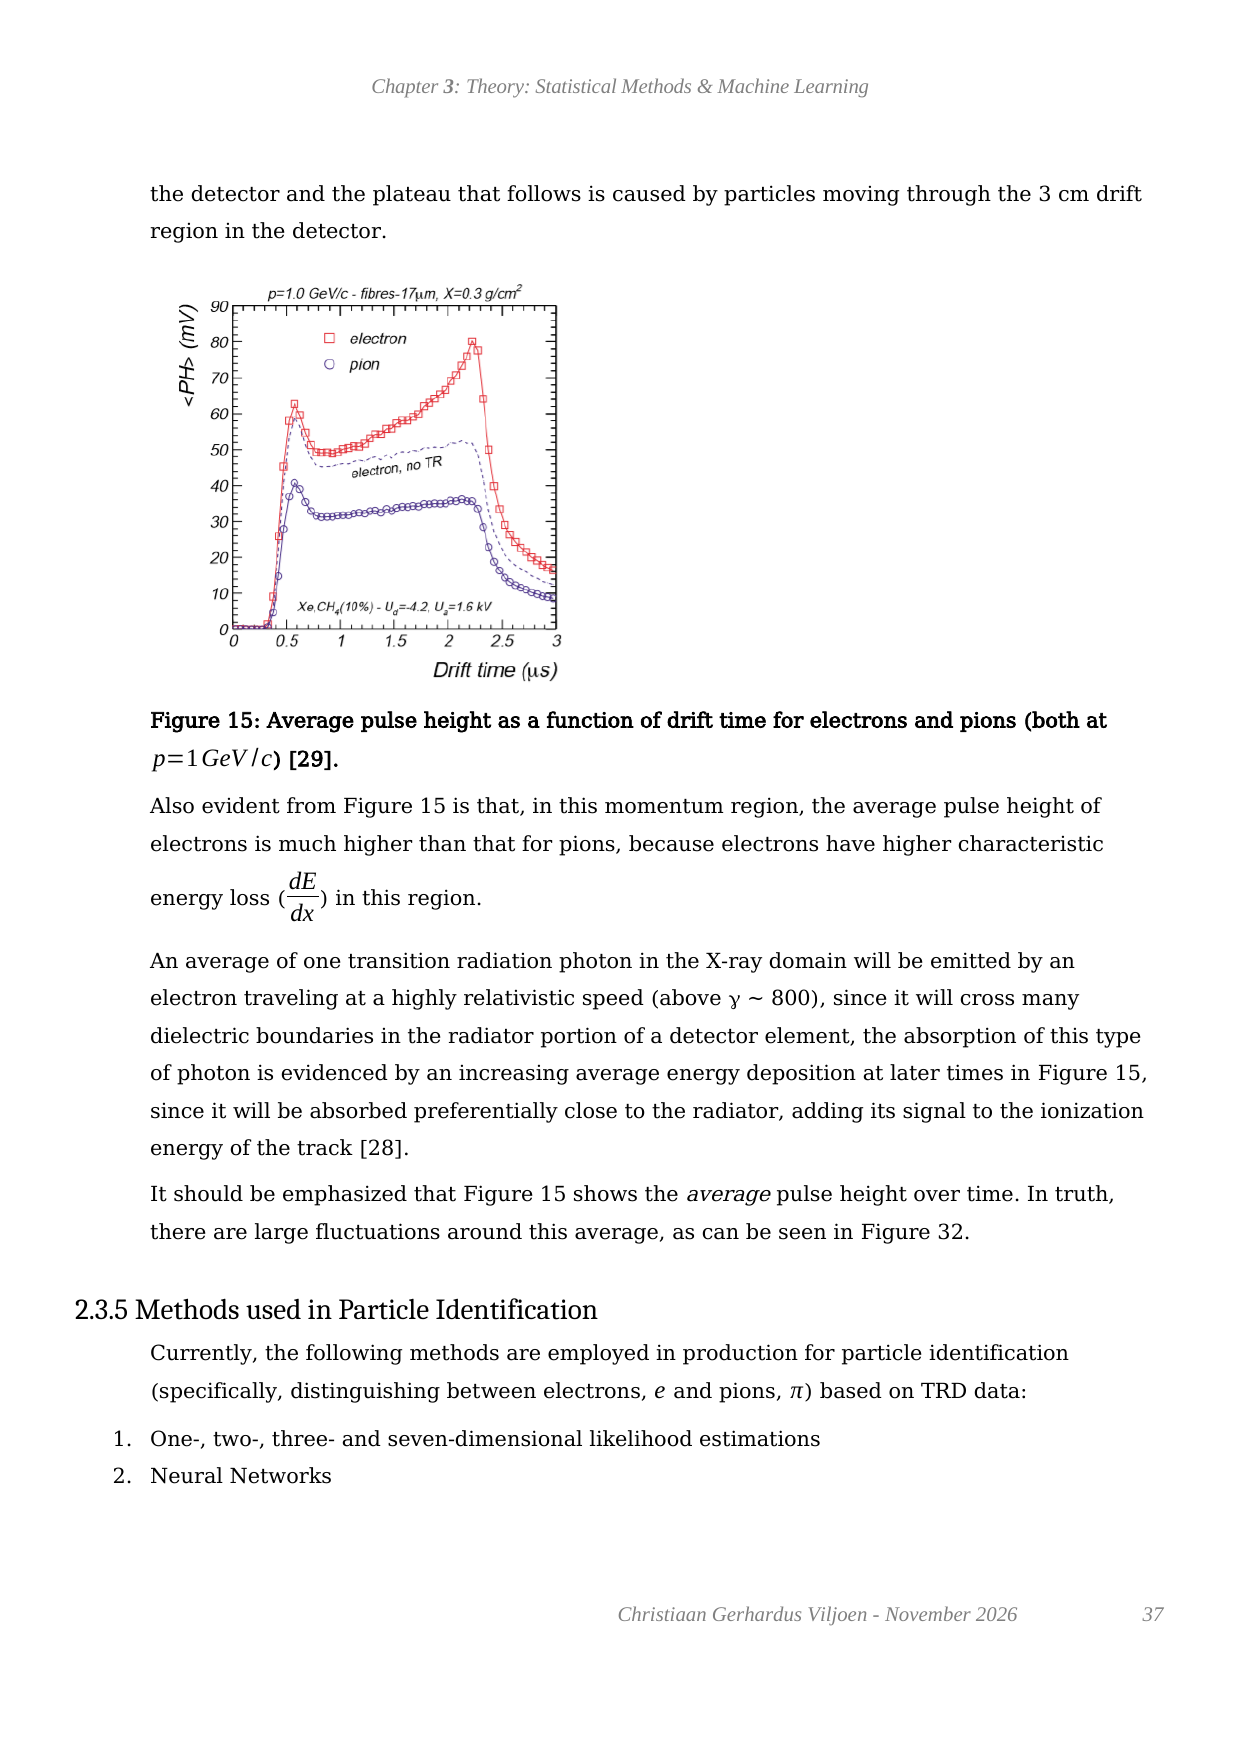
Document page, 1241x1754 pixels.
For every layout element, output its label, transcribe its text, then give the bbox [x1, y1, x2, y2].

text It should be emphasized that Figure 11 shows the average pulse height over time. In truth, there are large fluctuations around this average, as can be seen in Figure 30. [150, 1181, 1165, 1243]
list Neural Networks [112, 1463, 1165, 1488]
subtitle Methods used in Particle Identification [75, 1293, 1165, 1327]
text Also evident from Figure 10 is that, in this momentum region, the average pulse height of electrons is much higher than that for pions, because electrons have higher characteristic energy loss () in this region. [150, 793, 1165, 927]
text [150, 181, 1165, 243]
text Currently, the following methods are employed in production for particle identification (specifically, distinguishing between electrons, and pions, ) based on TRD data: [150, 1339, 1165, 1405]
list One-, two-, three- and seven-dimensional likelihood estimations [112, 1426, 1165, 1451]
text Figure 15: Average pulse height as a function of drift time for electrons and pions (both at ). [150, 707, 1165, 772]
text An average of one transition radiation photon in the X-ray domain will be emitted by an electron traveling at a highly relativistic speed (above ~ 800), since it will cross many dielectric boundaries in the radiator portion of a detector element, the absorption of this type of photon is evidenced by an increasing average energy deposition at later times in Figure 10, since it will be absorbed preferentially close to the radiator, adding its signal to the ionization energy of the track . [150, 948, 1165, 1160]
picture [163, 264, 599, 686]
